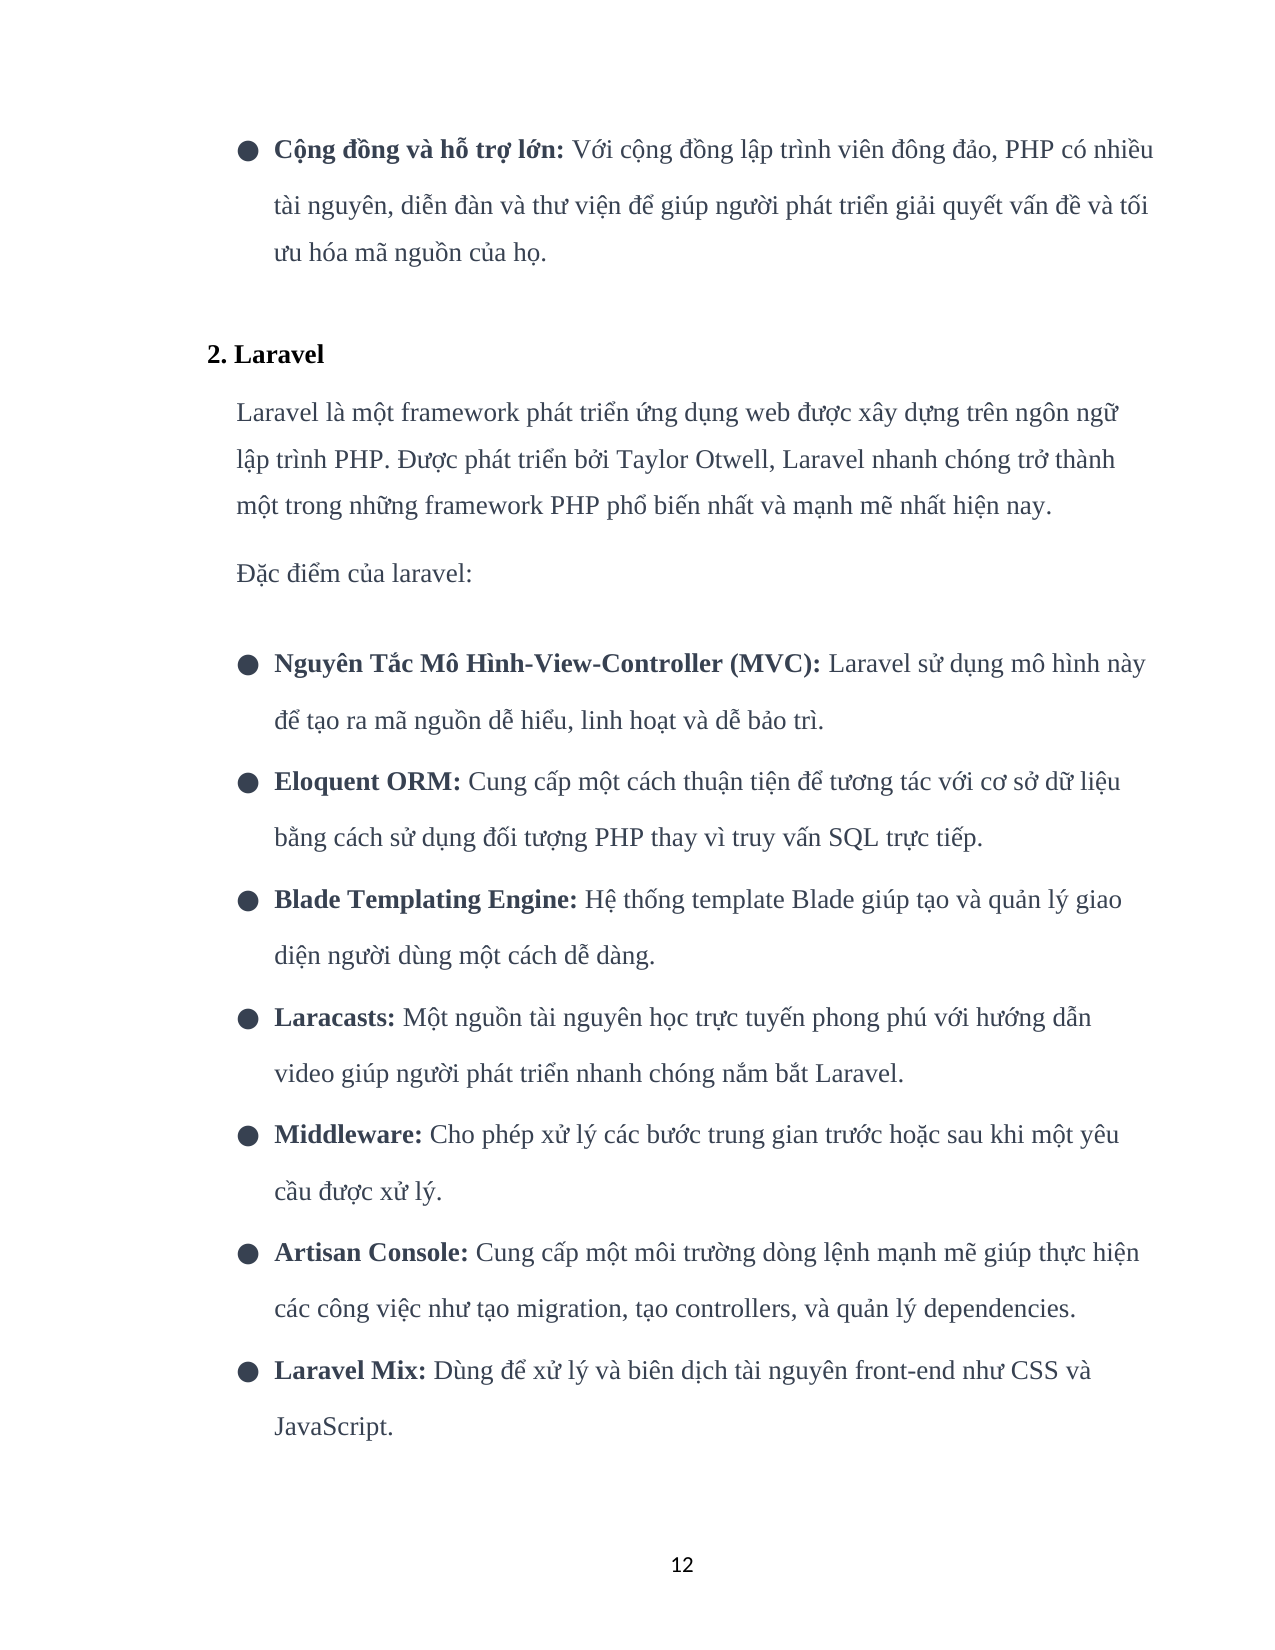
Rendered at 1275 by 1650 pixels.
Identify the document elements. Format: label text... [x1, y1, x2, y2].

list Blade Templating Engine: Hệ thống template Blade giúp tạo và quản lý giao diện người dùng một cách dễ dàng. [236, 868, 1157, 970]
list Eloquent ORM: Cung cấp một cách thuận tiện để tương tác với cơ sở dữ liệu bằng cách sử dụng đối tượng PHP thay vì truy vấn SQL trực tiếp. [236, 751, 1157, 853]
list Middleware: Cho phép xử lý các bước trung gian trước hoặc sau khi một yêu cầu được xử lý. [236, 1104, 1157, 1206]
list Cộng đồng và hỗ trợ lớn: Với cộng đồng lập trình viên đông đảo, PHP có nhiều tài nguyên, diễn đàn và thư viện để giúp người phát triển giải quyết vấn đề và tối ưu hóa mã nguồn của họ. [236, 118, 1157, 267]
text 2. Laravel [207, 338, 1157, 369]
list Laracasts: Một nguồn tài nguyên học trực tuyến phong phú với hướng dẫn video giúp người phát triển nhanh chóng nắm bắt Laravel. [236, 986, 1157, 1088]
text Laravel là một framework phát triển ứng dụng web được xây dựng trên ngôn ngữ lập trình PHP. Được phát triển bởi Taylor Otwell, Laravel nhanh chóng trở thành một trong những framework PHP phổ biến nhất và mạnh mẽ nhất hiện nay. [236, 396, 1157, 521]
list Nguyên Tắc Mô Hình-View-Controller (MVC): Laravel sử dụng mô hình này để tạo ra mã nguồn dễ hiểu, linh hoạt và dễ bảo trì. [236, 633, 1157, 735]
list Artisan Console: Cung cấp một môi trường dòng lệnh mạnh mẽ giúp thực hiện các công việc như tạo migration, tạo controllers, và quản lý dependencies. [236, 1221, 1157, 1323]
list Laravel Mix: Dùng để xử lý và biên dịch tài nguyên front-end như CSS và JavaScript. [236, 1339, 1157, 1441]
text Đặc điểm của laravel: [236, 557, 1157, 588]
